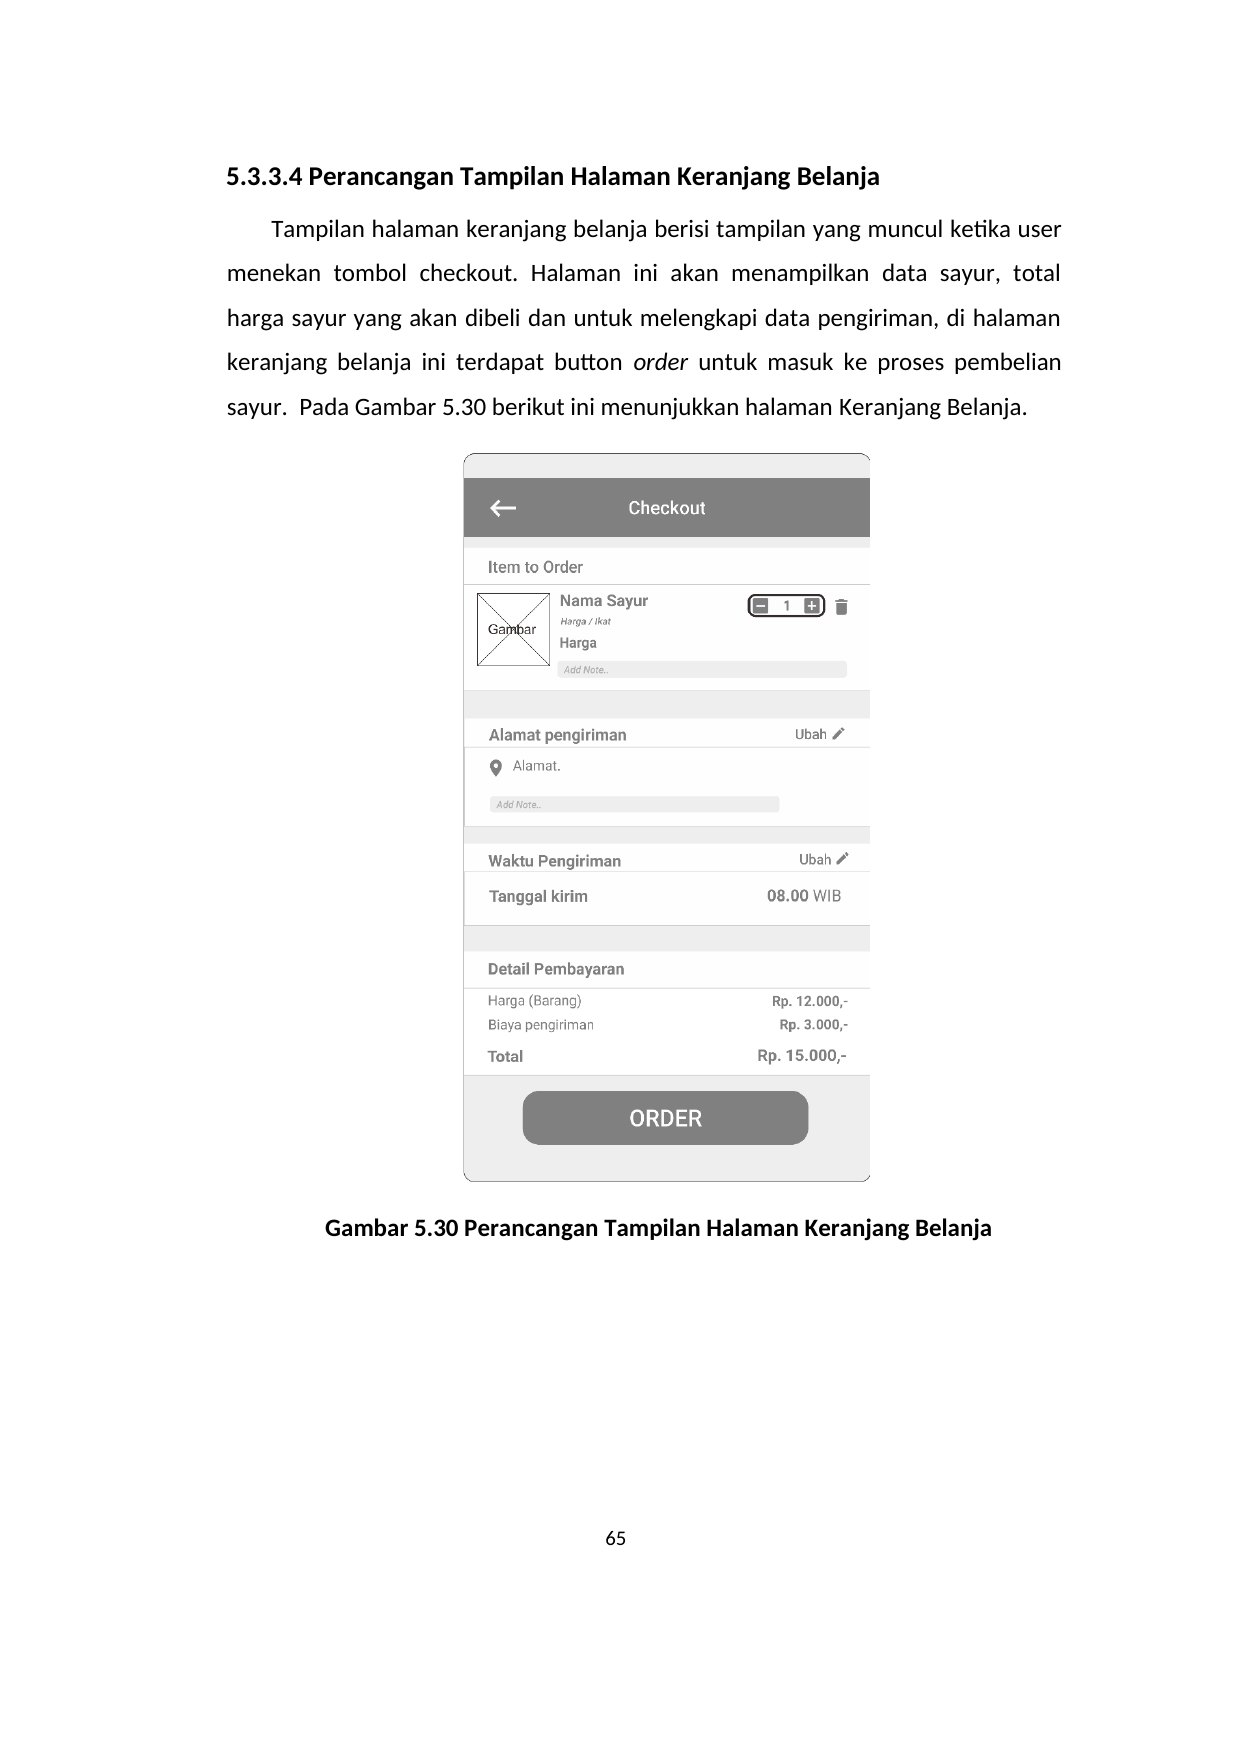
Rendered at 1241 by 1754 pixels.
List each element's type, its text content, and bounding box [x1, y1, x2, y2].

text Tampilan halaman keranjang belanja berisi tampilan yang muncul ketika user menekan tombol checkout. Halaman ini akan menampilkan data sayur, total harga sayur yang akan dibeli dan untuk melengkapi data pengiriman, di halaman keranjang belanja ini terdapat button order untuk masuk ke proses pembelian sayur. Pada Gambar 5.30 berikut ini menunjukkan halaman Keranjang Belanja. [227, 213, 1062, 422]
subtitle Gambar 5.30 Perancangan Tampilan Halaman Keranjang Belanja [226, 1212, 1092, 1243]
subtitle 5.3.3.4 Perancangan Tampilan Halaman Keranjang Belanja [226, 159, 1092, 192]
picture [463, 453, 870, 1182]
